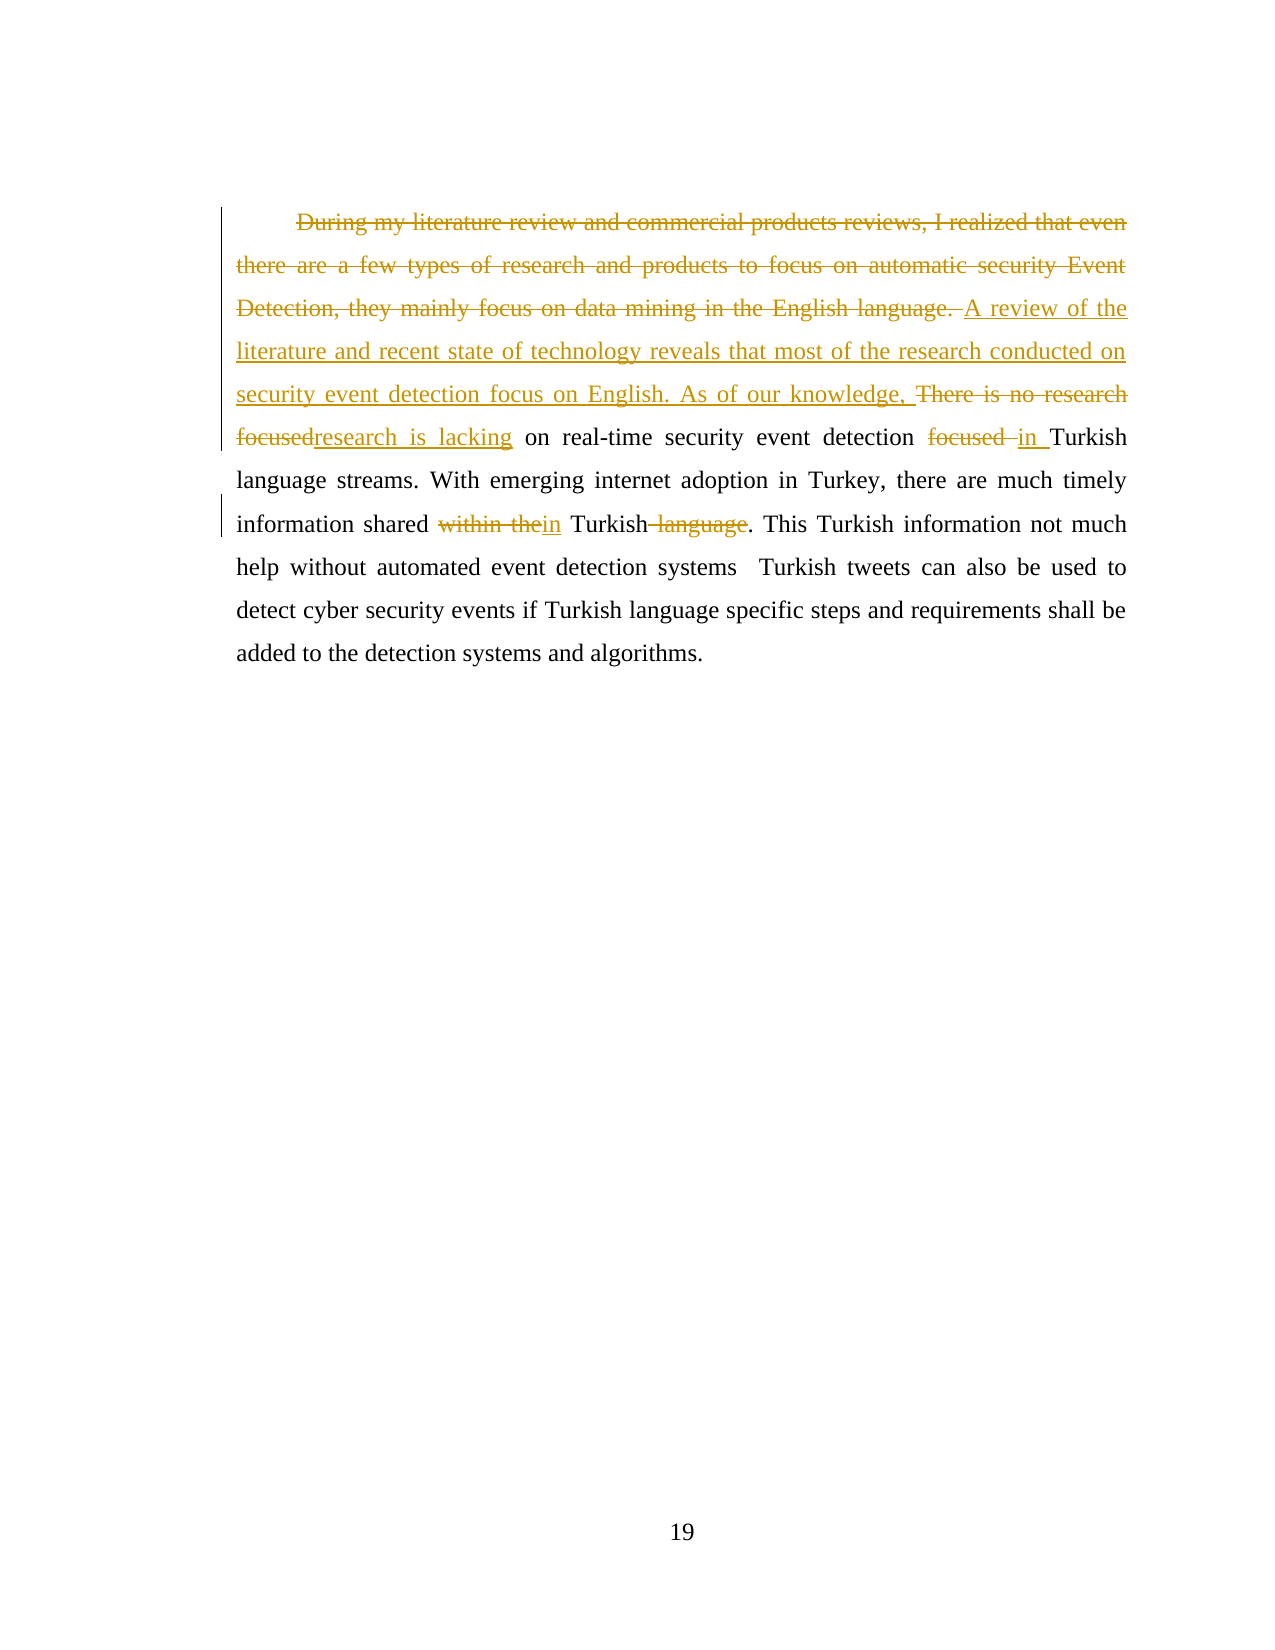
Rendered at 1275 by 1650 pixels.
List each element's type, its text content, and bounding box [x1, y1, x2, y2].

text on real-time security event detection Turkish language streams. With emerging internet adoption in Turkey, there are much timely information shared Turkish. This Turkish information not much help without automated event detection systems Turkish tweets can also be used to detect cyber security events if Turkish language specific steps and requirements shall be added to the detection systems and algorithms. [236, 207, 1127, 667]
